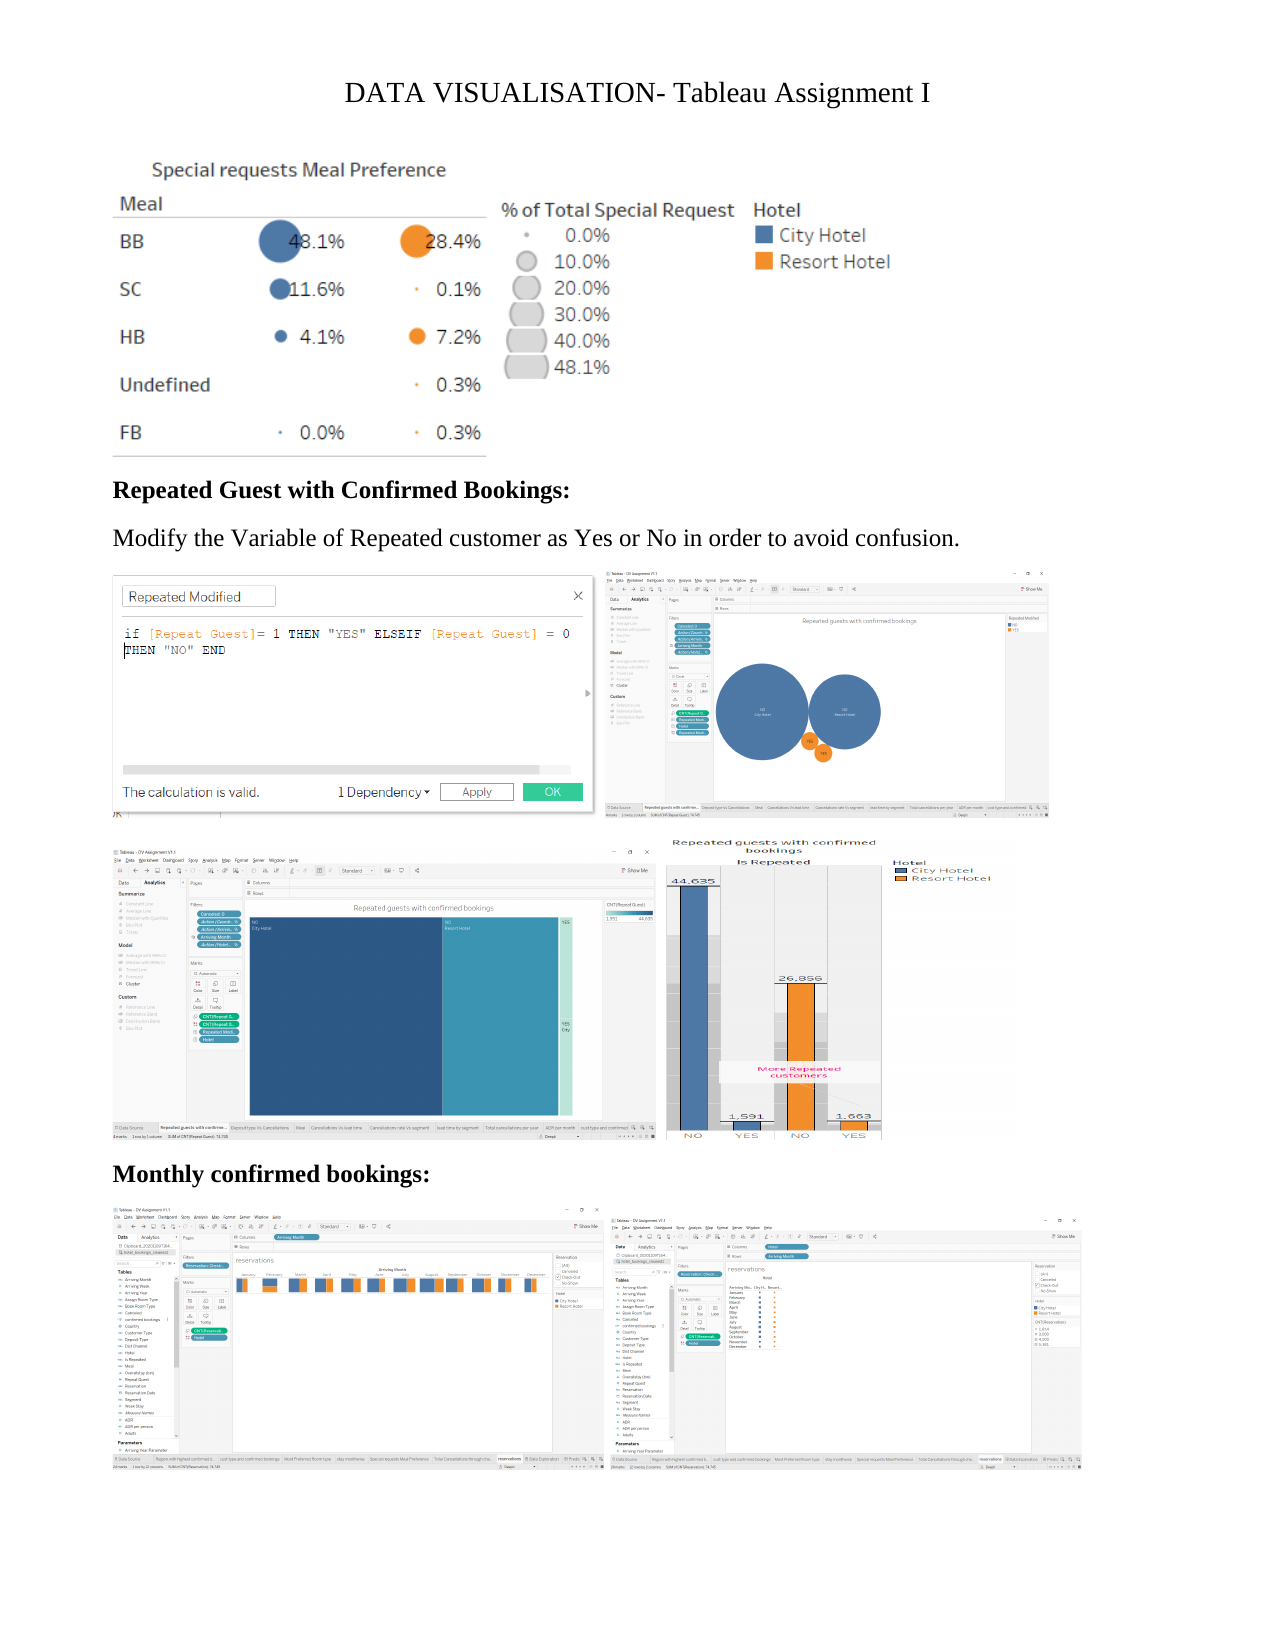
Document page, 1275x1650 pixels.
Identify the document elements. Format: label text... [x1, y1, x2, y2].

picture [605, 570, 1049, 818]
picture [112, 1206, 604, 1470]
picture [112, 848, 656, 1140]
text Monthly confirmed bookings: [112, 1159, 1125, 1187]
picture [610, 1217, 1082, 1470]
text Repeated Guest with Confirmed Bookings: [112, 475, 1125, 504]
picture [666, 836, 1016, 1140]
text Modify the Variable of Repeated customer as Yes or No in order to avoid confusion. [112, 523, 1125, 552]
picture [112, 150, 927, 457]
picture [112, 575, 599, 818]
